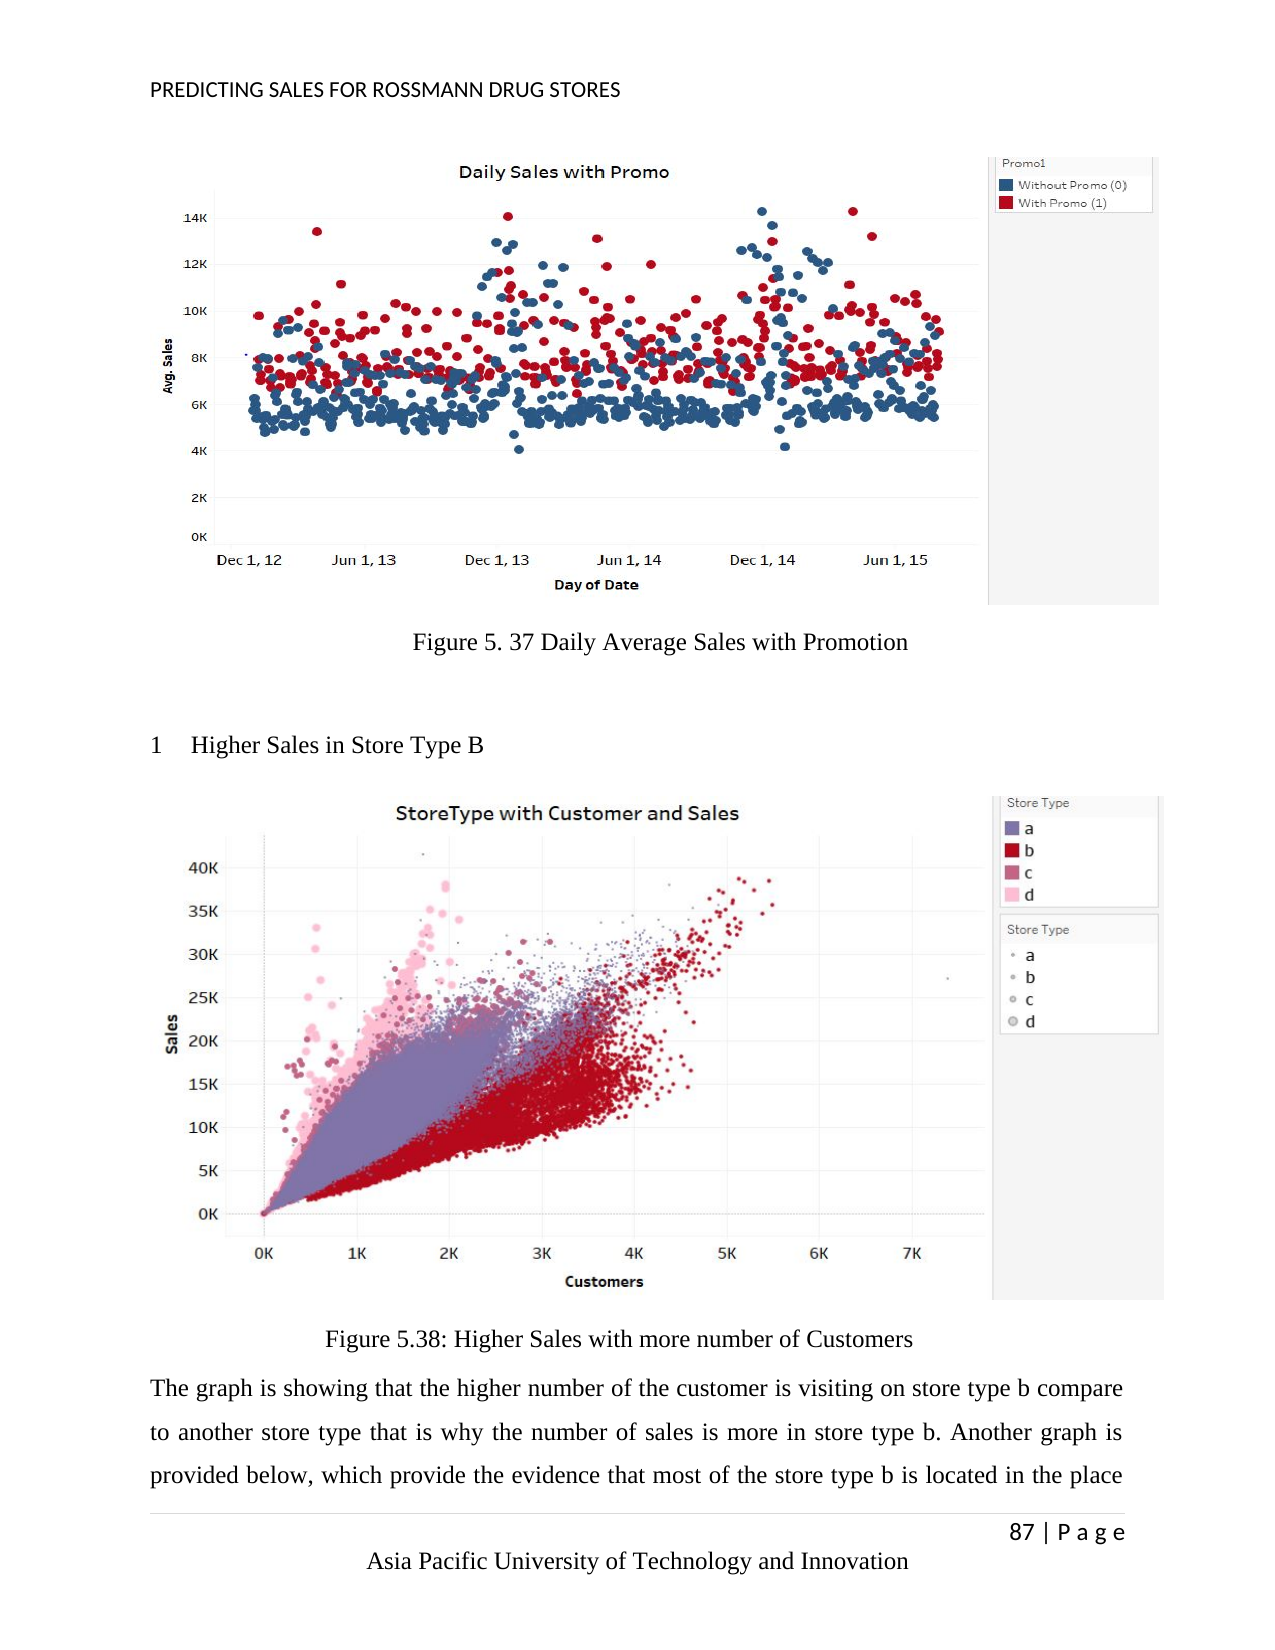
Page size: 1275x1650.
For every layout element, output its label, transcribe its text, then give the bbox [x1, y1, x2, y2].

list Higher Sales in Store Type B [150, 730, 1125, 758]
picture [150, 157, 1159, 605]
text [150, 1373, 1125, 1488]
text Figure 5.38: Higher Sales with more number of Customers [150, 1324, 1125, 1353]
text Figure 5. 37 Daily Average Sales with Promotion [150, 627, 1125, 656]
picture [150, 796, 1164, 1300]
